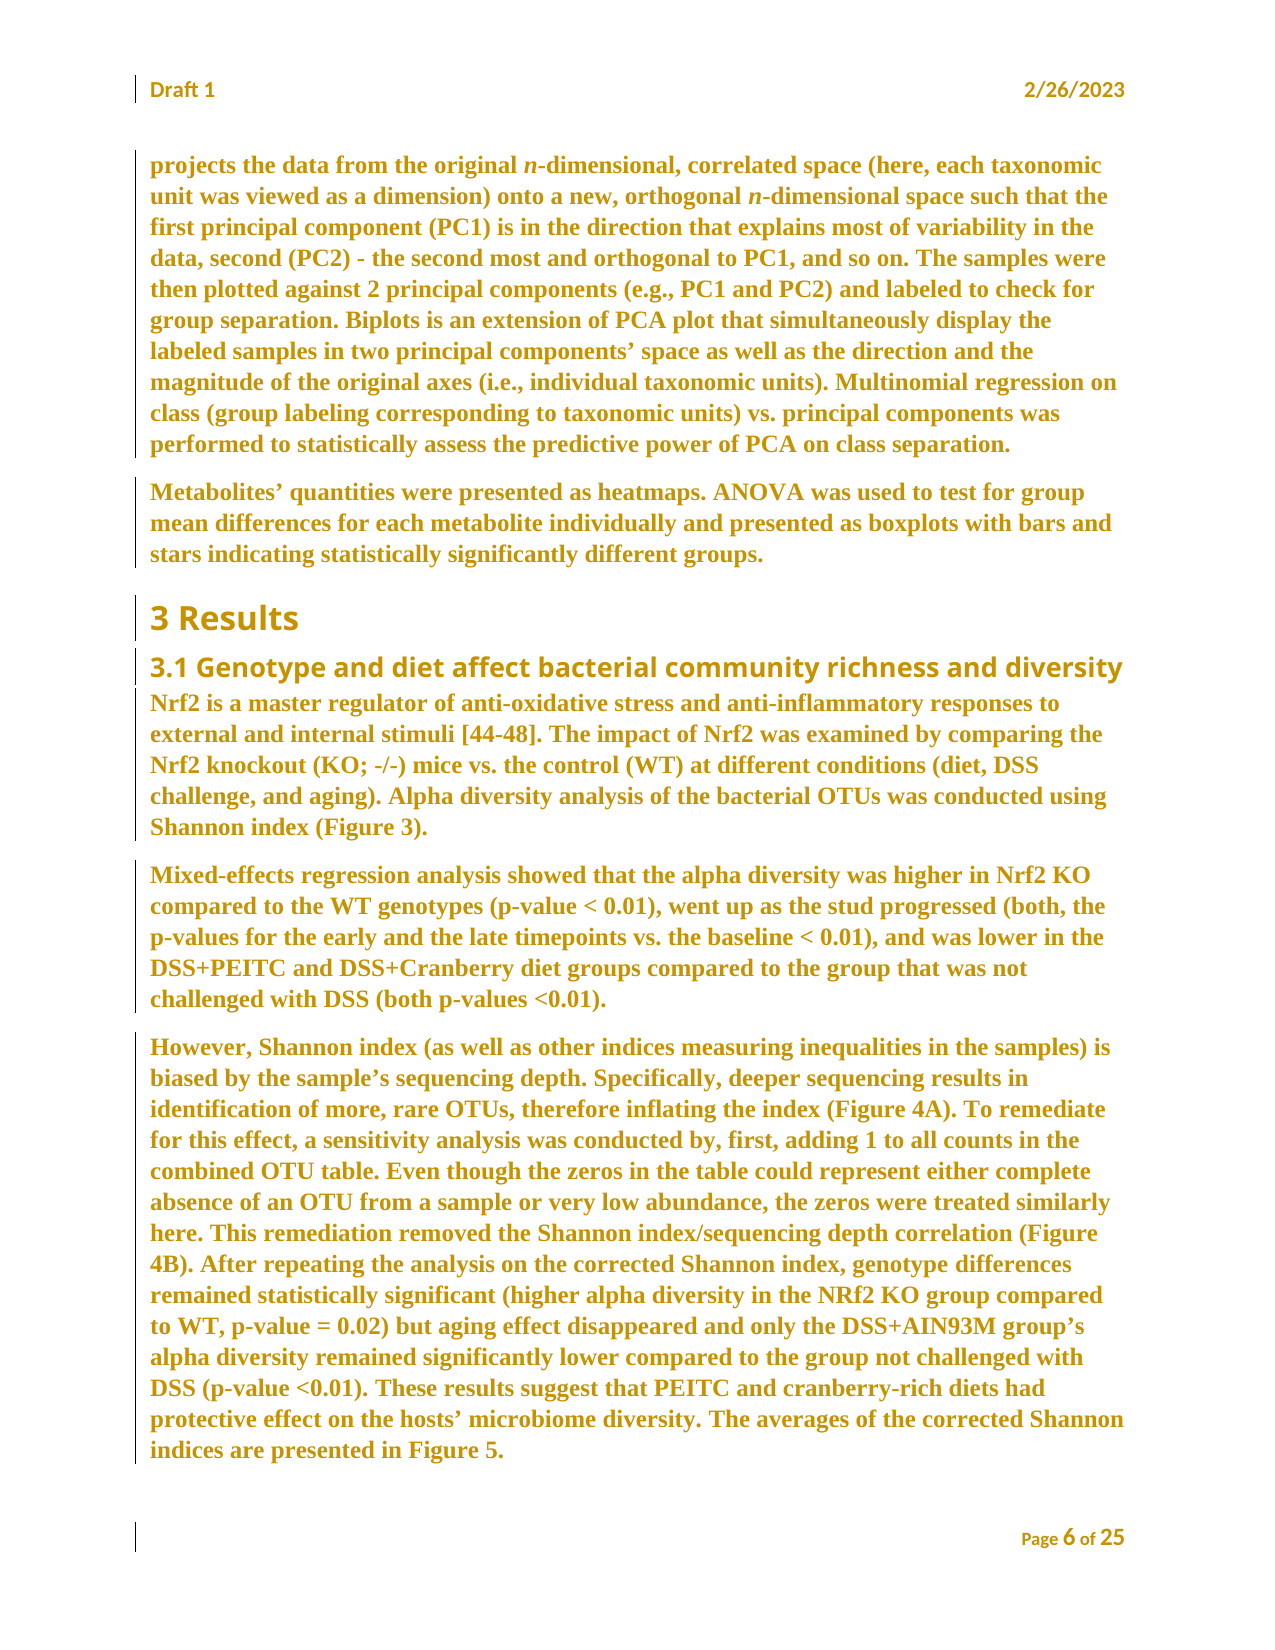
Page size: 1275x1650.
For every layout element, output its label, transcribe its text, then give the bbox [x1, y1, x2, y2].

text Mixed-effects regression analysis showed that the alpha diversity was higher in Nrf2 KO compared to the WT genotypes (p-value < 0.01), went up as the stud progressed (both, the p-values for the early and the late timepoints vs. the baseline < 0.01), and was lower in the DSS+PEITC and DSS+Cranberry diet groups compared to the group that was not challenged with DSS (both p-values <0.01). [150, 860, 1125, 1013]
text However, Shannon index (as well as other indices measuring inequalities in the samples) is biased by the sample’s sequencing depth. Specifically, deeper sequencing results in identification of more, rare OTUs, therefore inflating the index (Figure 4A). To remediate for this effect, a sensitivity analysis was conducted by, first, adding 1 to all counts in the combined OTU table. Even though the zeros in the table could represent either complete absence of an OTU from a sample or very low abundance, the zeros were treated similarly here. This remediation removed the Shannon index/sequencing depth correlation (Figure 4B). After repeating the analysis on the corrected Shannon index, genotype differences remained statistically significant (higher alpha diversity in the NRf2 KO group compared to WT, p-value = 0.02) but aging effect disappeared and only the DSS+AIN93M group’s alpha diversity remained significantly lower compared to the group not challenged with DSS (p-value <0.01). These results suggest that PEITC and cranberry-rich diets had protective effect on the hosts’ microbiome diversity. The averages of the corrected Shannon indices are presented in Figure 5. [150, 1032, 1125, 1464]
text Nrf2 is a master regulator of anti-oxidative stress and anti-inflammatory responses to external and internal stimuli [44-48]. The impact of Nrf2 was examined by comparing the Nrf2 knockout (KO; -/-) mice vs. the control (WT) at different conditions (diet, DSS challenge, and aging). Alpha diversity analysis of the bacterial OTUs was conducted using Shannon index (Figure 3). [150, 688, 1125, 841]
subtitle 3 Results [150, 595, 1125, 641]
text Metabolites’ quantities were presented as heatmaps. ANOVA was used to test for group mean differences for each metabolite individually and presented as boxplots with bars and stars indicating statistically significantly different groups. [150, 477, 1125, 568]
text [150, 150, 1125, 458]
subtitle 3.1 Genotype and diet affect bacterial community richness and diversity [150, 648, 1125, 685]
